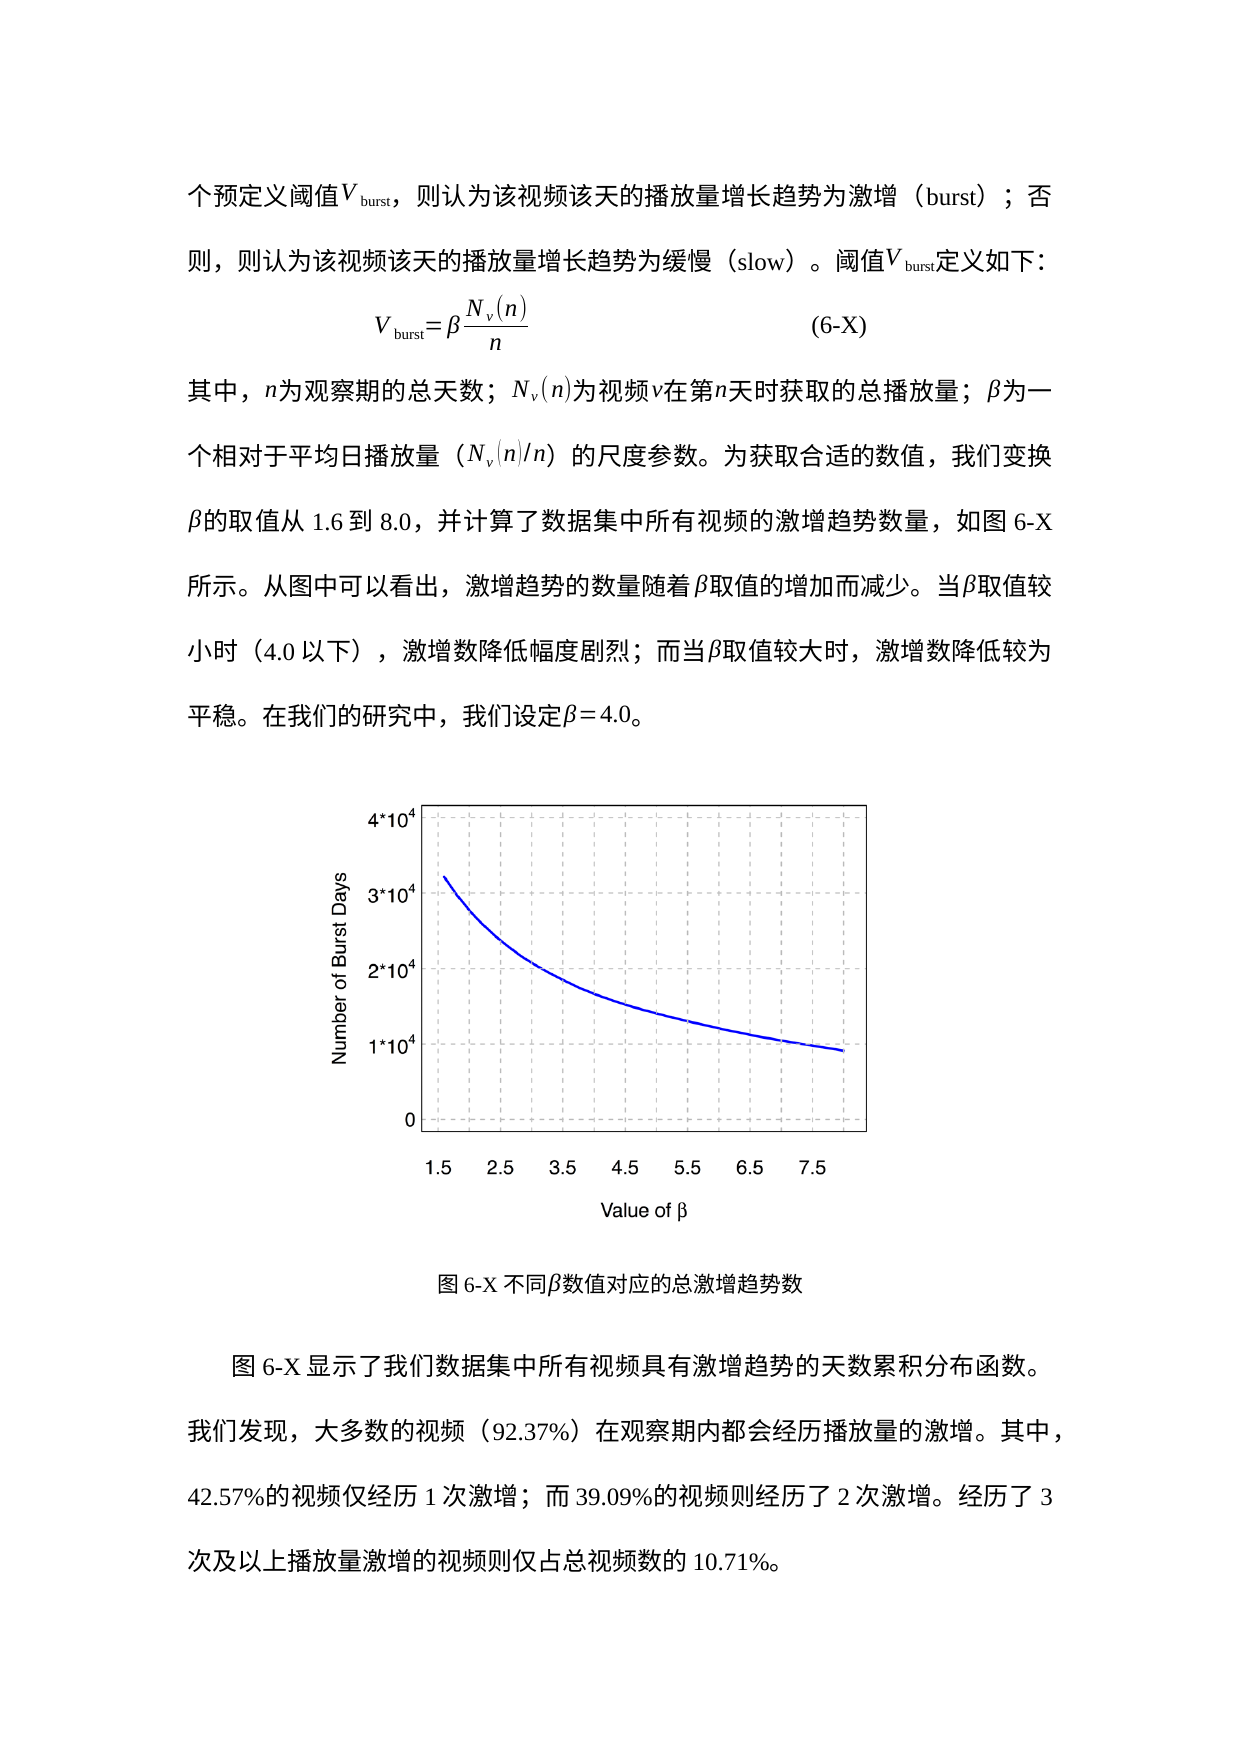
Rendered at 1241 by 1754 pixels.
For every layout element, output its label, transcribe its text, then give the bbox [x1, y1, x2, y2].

text 图6-X 不同数值对应的总激增趋势数 [187, 1267, 1053, 1299]
text 图6-X显示了我们数据集中所有视频具有激增趋势的天数累积分布函数。我们发现，大多数的视频（92.37%）在观察期内都会经历播放量的激增。其中，42.57%的视频仅经历1次激增；而39.09%的视频则经历了2次激增。经历了3次及以上播放量激增的视频则仅占总视频数的10.71%。 [187, 1332, 1053, 1592]
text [187, 162, 1053, 292]
text 其中，为观察期的总天数；为视频在第天时获取的总播放量；为一个相对于平均日播放量（）的尺度参数。为获取合适的数值，我们变换的取值从1.6到8.0，并计算了数据集中所有视频的激增趋势数量，如图6-X所示。从图中可以看出，激增趋势的数量随着取值的增加而减少。当取值较小时（4.0以下），激增数降低幅度剧烈；而当取值较大时，激增数降低较为平稳。在我们的研究中，我们设定。 [187, 357, 1053, 747]
text (6-X) [187, 292, 1053, 357]
picture [325, 779, 916, 1252]
